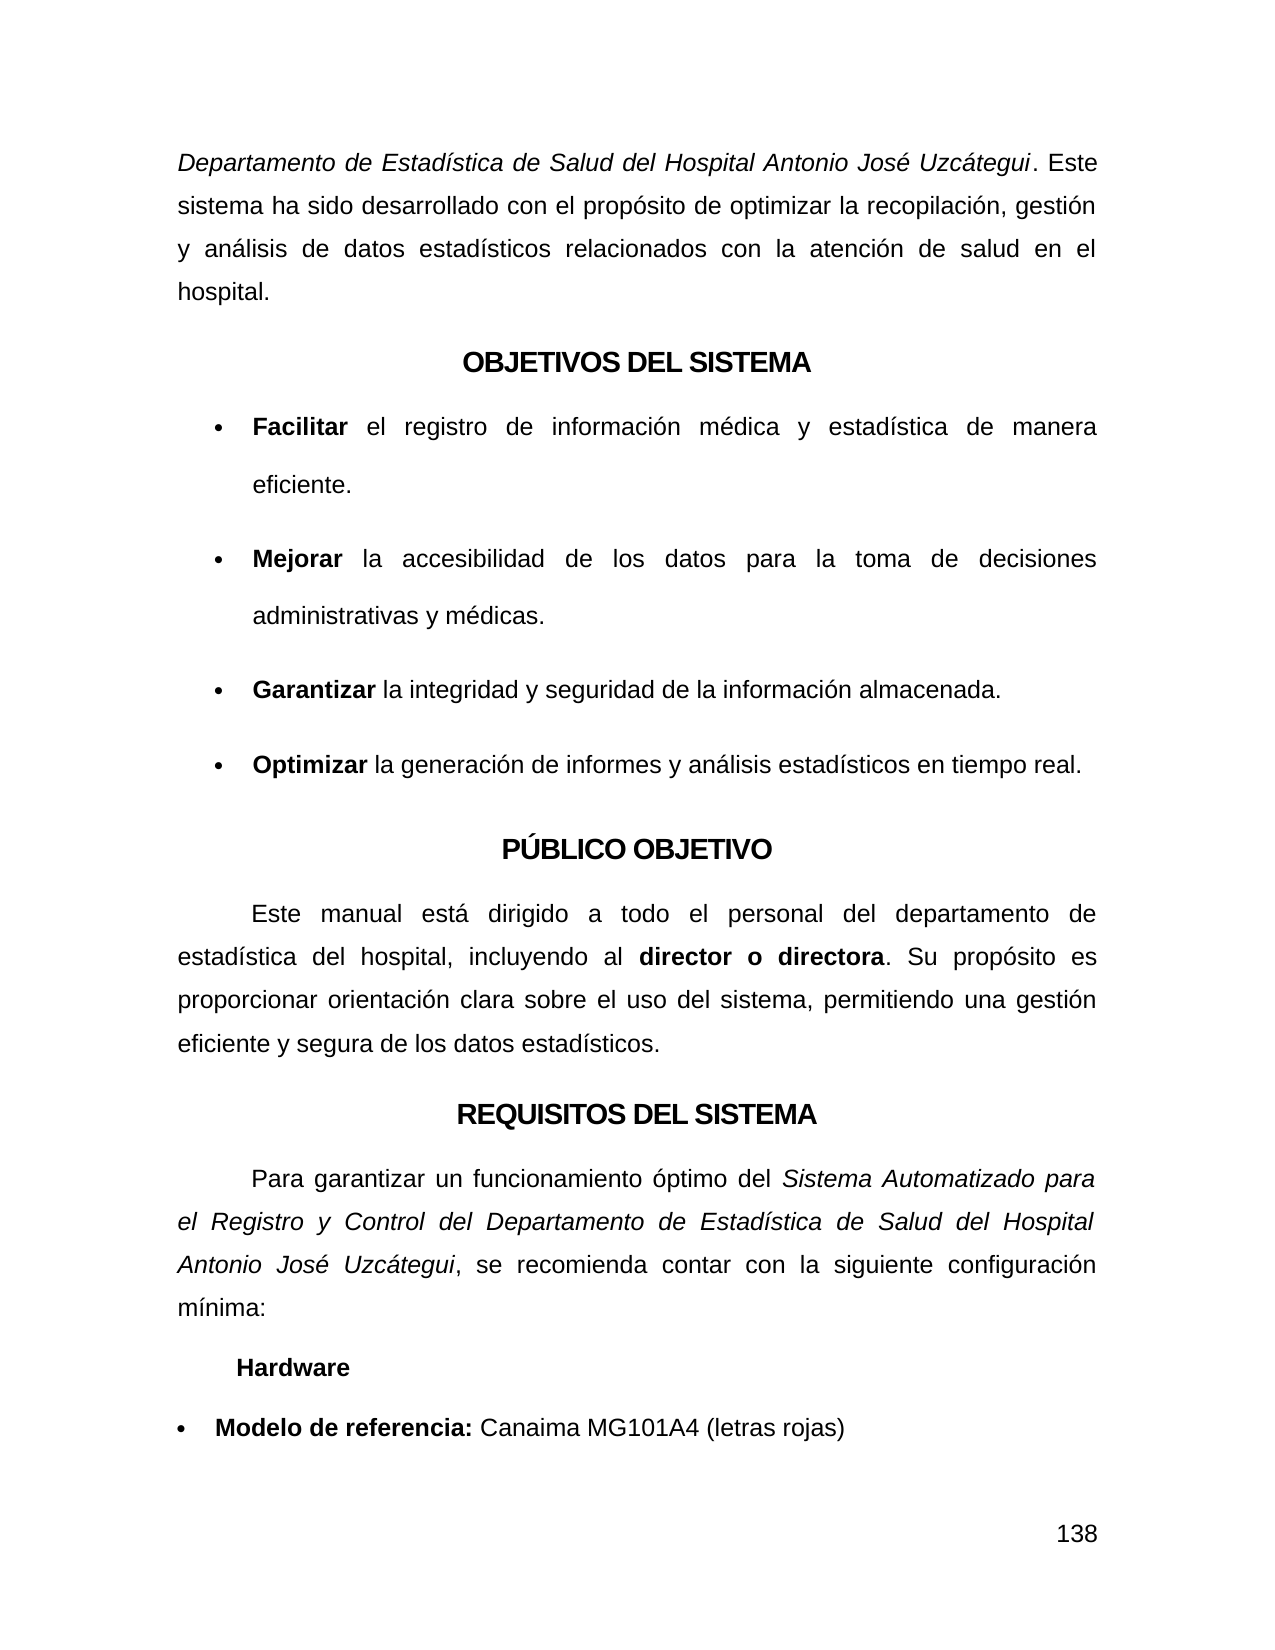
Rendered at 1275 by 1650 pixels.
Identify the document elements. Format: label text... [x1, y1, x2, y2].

list Garantizar la integridad y seguridad de la información almacenada. [215, 676, 1098, 704]
text Este manual está dirigido a todo el personal del departamento de estadística del hospital, incluyendo al director o directora. Su propósito es proporcionar orientación clara sobre el uso del sistema, permitiendo una gestión eficiente y segura de los datos estadísticos. [177, 899, 1098, 1057]
title Público Objetivo [177, 832, 1098, 866]
list Optimizar la generación de informes y análisis estadísticos en tiempo real. [215, 750, 1098, 778]
list Facilitar el registro de información médica y estadística de manera eficiente. [215, 412, 1098, 498]
text Para garantizar un funcionamiento óptimo del Sistema Automatizado para el Registro y Control del Departamento de Estadística de Salud del Hospital Antonio José Uzcátegui, se recomienda contar con la siguiente configuración mínima: [177, 1164, 1098, 1322]
list Mejorar la accesibilidad de los datos para la toma de decisiones administrativas y médicas. [215, 544, 1098, 630]
title Requisitos del Sistema [177, 1097, 1098, 1130]
list Modelo de referencia: Canaima MG101A4 (letras rojas) [177, 1413, 1098, 1442]
title Objetivos del Sistema [177, 345, 1098, 379]
text Hardware [177, 1353, 1098, 1382]
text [177, 148, 1098, 306]
